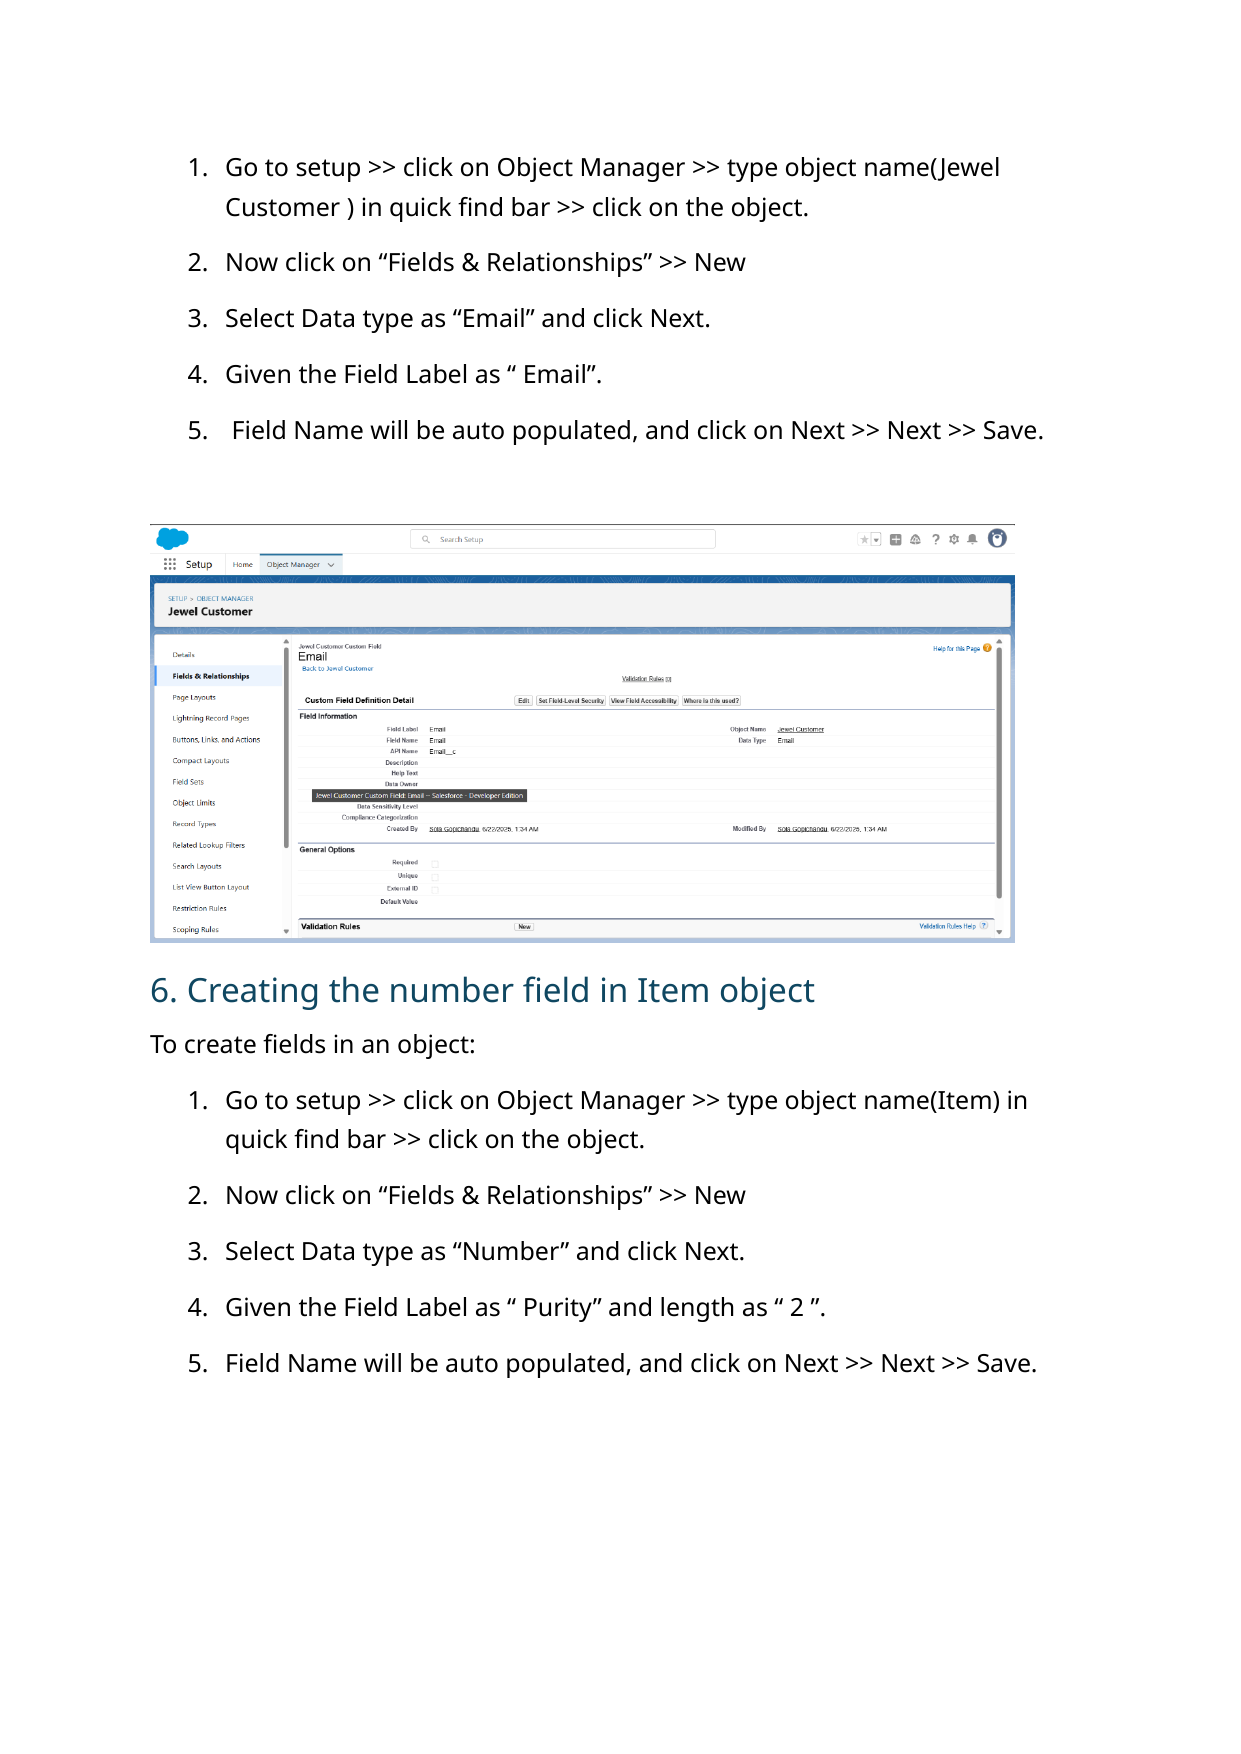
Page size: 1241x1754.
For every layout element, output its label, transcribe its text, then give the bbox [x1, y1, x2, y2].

list Go to setup >> click on Object Manager >> type object name(Jewel Customer ) in quick find bar >> click on the object. [187, 150, 1090, 223]
picture [150, 524, 1015, 943]
list Go to setup >> click on Object Manager >> type object name(Item) in quick find bar >> click on the object. [187, 1083, 1090, 1156]
list Field Name will be auto populated, and click on Next >> Next >> Save. [187, 412, 1090, 447]
list Given the Field Label as “ Email”. [187, 357, 1090, 391]
list Field Name will be auto populated, and click on Next >> Next >> Save. [187, 1345, 1090, 1379]
list Now click on “Fields & Relationships” >> New [187, 245, 1090, 279]
list Select Data type as “Email” and click Next. [187, 301, 1090, 335]
list Now click on “Fields & Relationships” >> New [187, 1178, 1090, 1212]
text To create fields in an object: [150, 1027, 1090, 1061]
list Given the Field Label as “ Purity” and length as “ 2 ”. [187, 1289, 1090, 1323]
list Select Data type as “Number” and click Next. [187, 1234, 1090, 1268]
subtitle 6. Creating the number field in Item object [150, 966, 1090, 1012]
